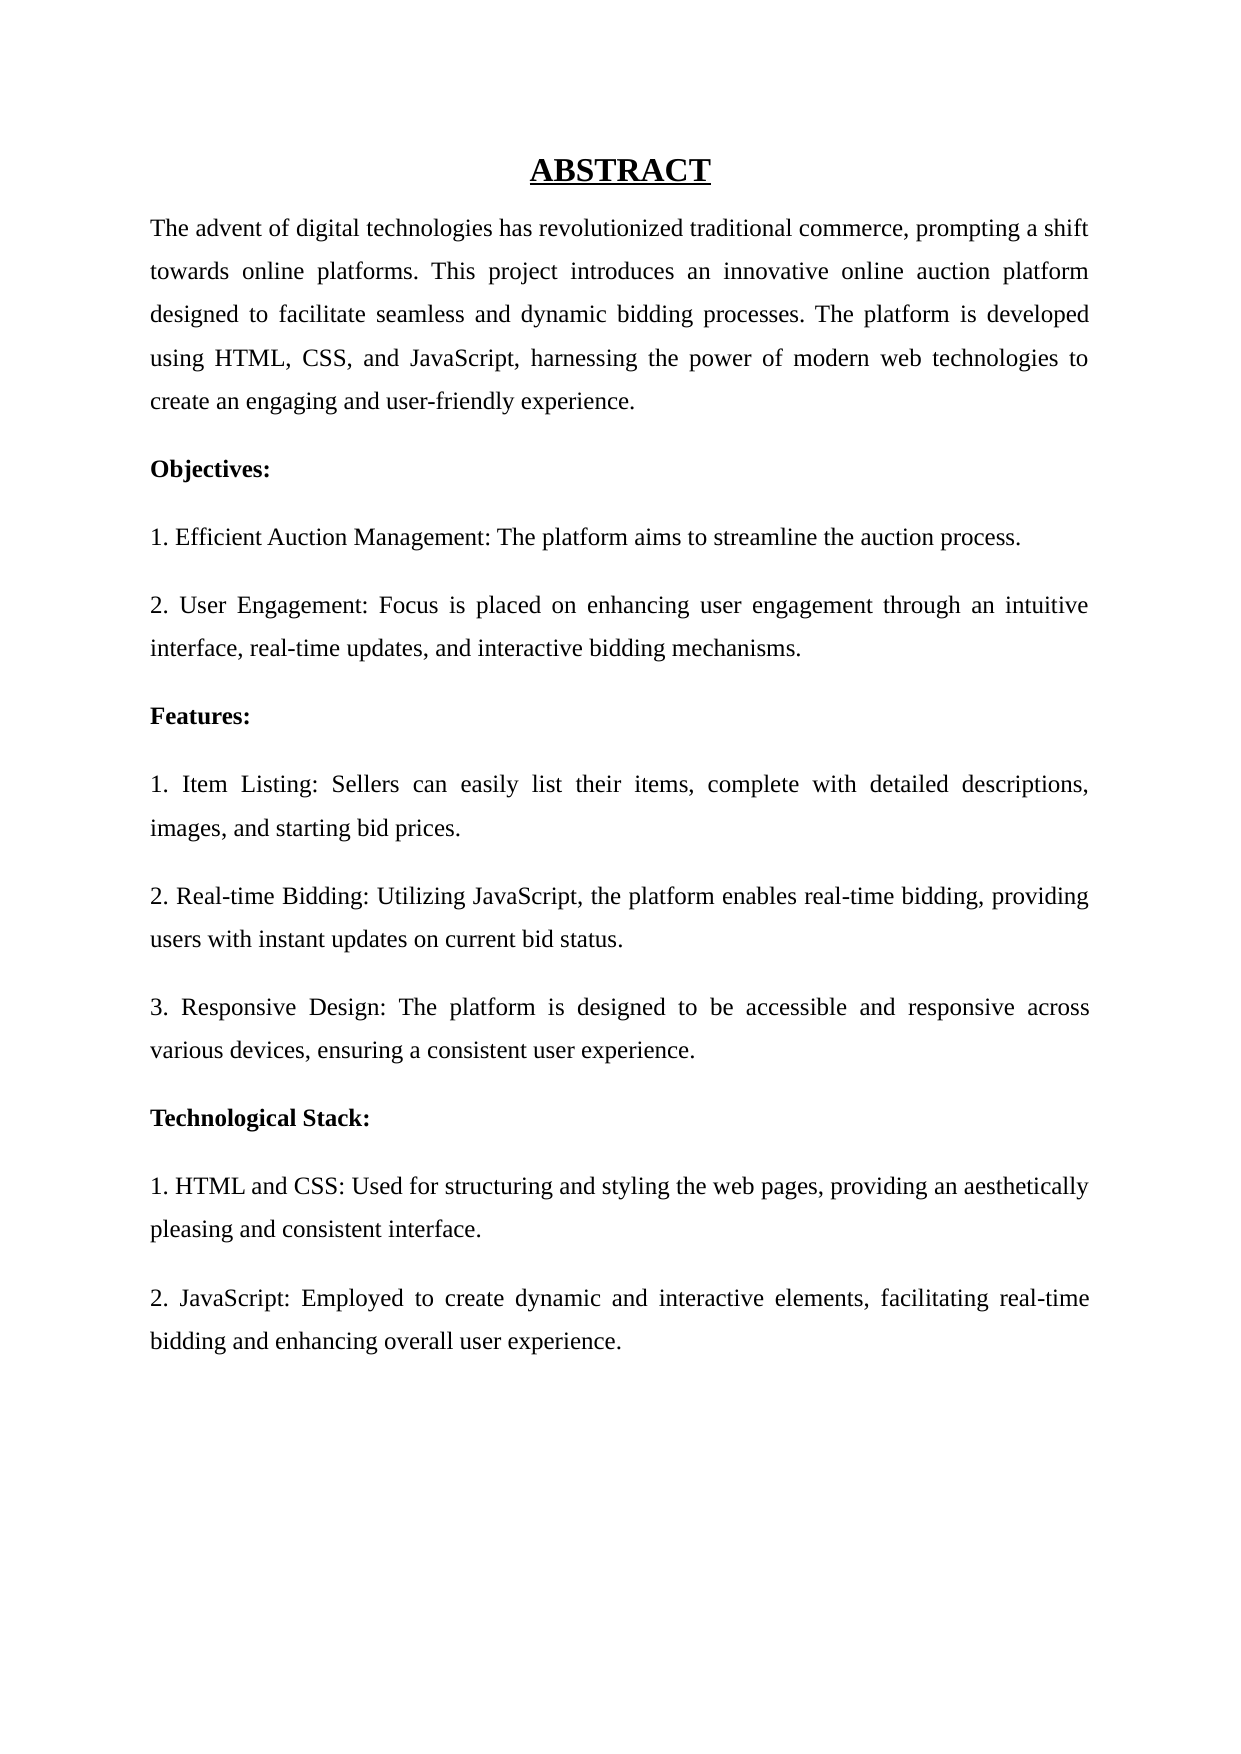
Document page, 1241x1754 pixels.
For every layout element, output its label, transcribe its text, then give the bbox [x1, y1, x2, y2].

text 1. Efficient Auction Management: The platform aims to streamline the auction process. [150, 522, 1090, 551]
text 2. JavaScript: Employed to create dynamic and interactive elements, facilitating real-time bidding and enhancing overall user experience. [150, 1283, 1090, 1354]
text ABSTRACT [150, 150, 1090, 188]
text Features: [150, 701, 1090, 730]
text 3. Responsive Design: The platform is designed to be accessible and responsive across various devices, ensuring a consistent user experience. [150, 992, 1090, 1064]
text 1. Item Listing: Sellers can easily list their items, complete with detailed descriptions, images, and starting bid prices. [150, 769, 1090, 841]
text 1. HTML and CSS: Used for structuring and styling the web pages, providing an aesthetically pleasing and consistent interface. [150, 1171, 1090, 1243]
text Objectives: [150, 454, 1090, 483]
text 2. Real-time Bidding: Utilizing JavaScript, the platform enables real-time bidding, providing users with instant updates on current bid status. [150, 881, 1090, 953]
text The advent of digital technologies has revolutionized traditional commerce, prompting a shift towards online platforms. This project introduces an innovative online auction platform designed to facilitate seamless and dynamic bidding processes. The platform is developed using HTML, CSS, and JavaScript, harnessing the power of modern web technologies to create an engaging and user-friendly experience. [150, 213, 1090, 414]
text Technological Stack: [150, 1103, 1090, 1132]
text 2. User Engagement: Focus is placed on enhancing user engagement through an intuitive interface, real-time updates, and interactive bidding mechanisms. [150, 590, 1090, 662]
